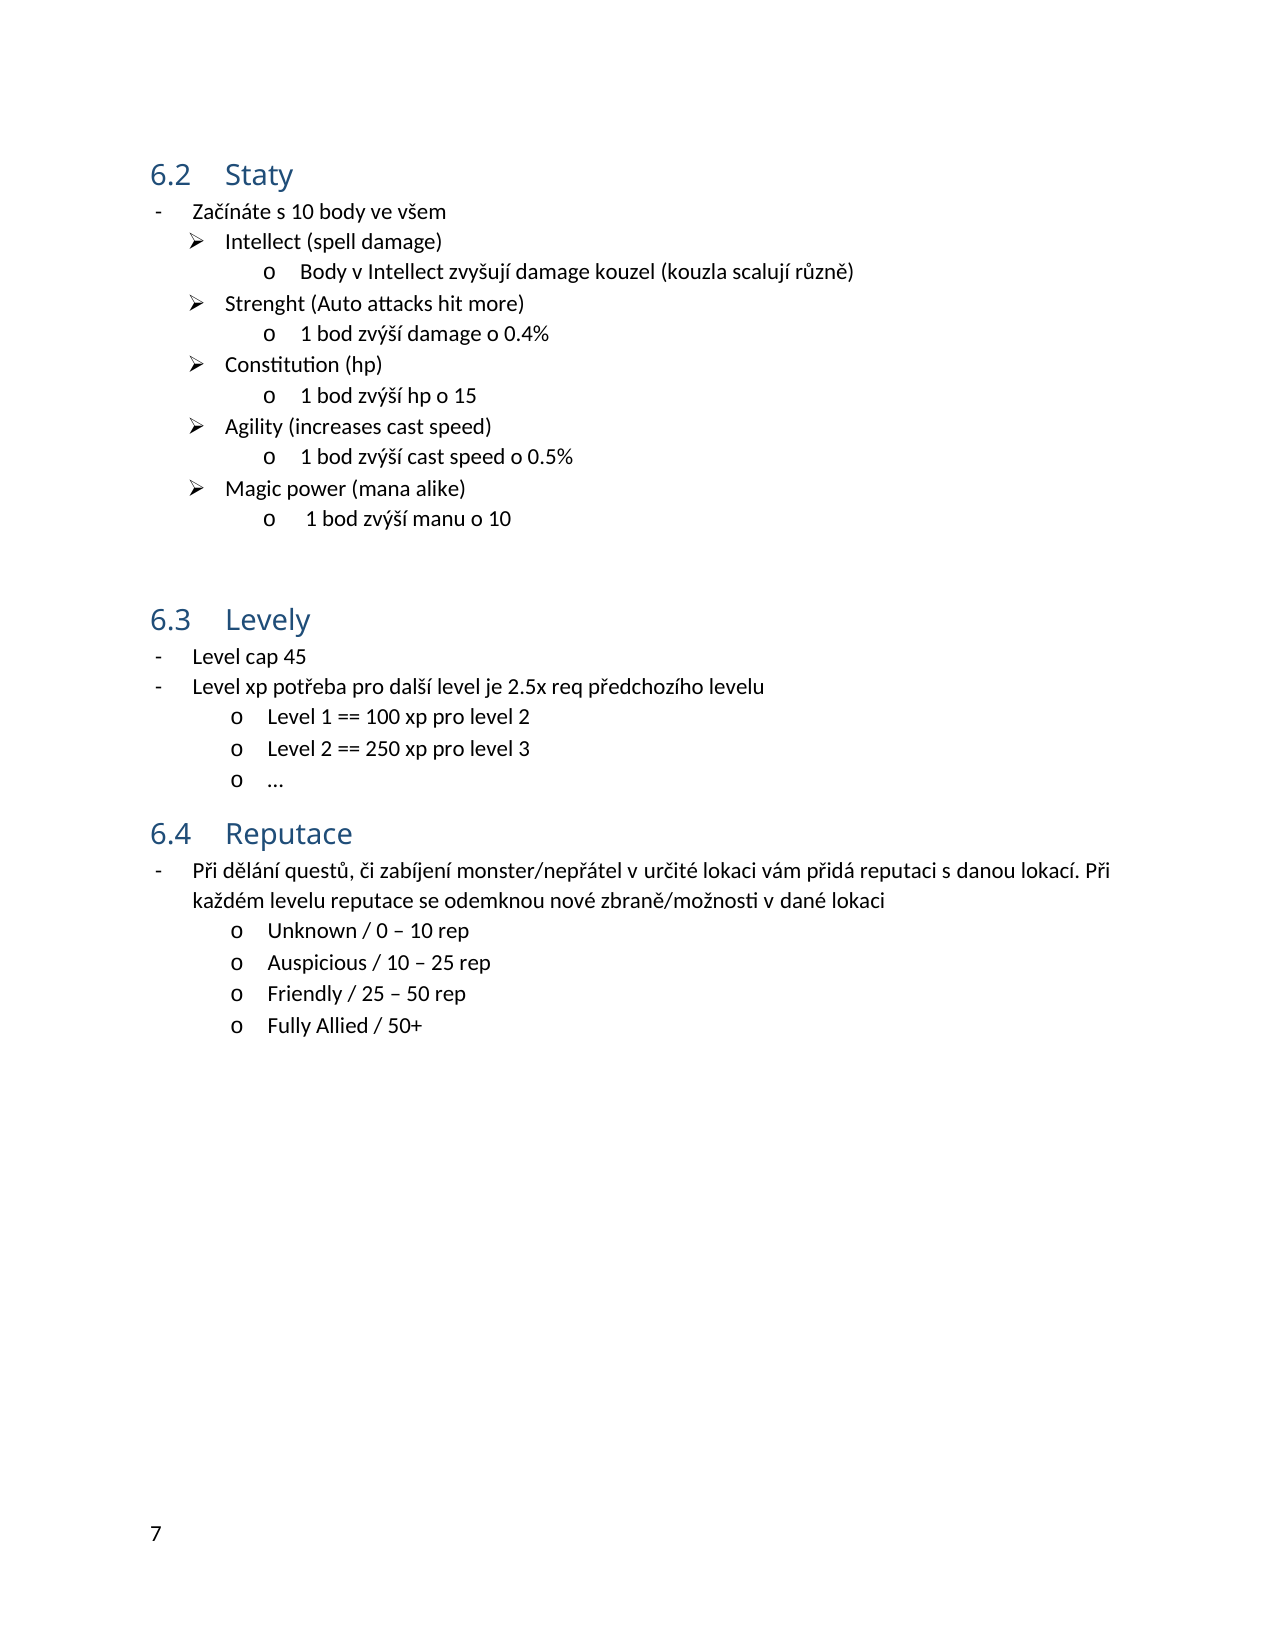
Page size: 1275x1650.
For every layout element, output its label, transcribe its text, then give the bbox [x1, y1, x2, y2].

list Body v Intellect zvyšují damage kouzel (kouzla scalují různě) [262, 257, 1125, 287]
list 1 bod zvýší manu o 10 [262, 504, 1125, 533]
list Level 2 == 250 xp pro level 3 [230, 734, 1125, 763]
list Unknown / 0 – 10 rep [230, 917, 1125, 946]
list Agility (increases cast speed) [187, 412, 1125, 440]
list Strenght (Auto attacks hit more) [187, 289, 1125, 317]
list Začínáte s 10 body ve všem [155, 197, 1125, 225]
list Level cap 45 [155, 642, 1125, 670]
list Intellect (spell damage) [187, 227, 1125, 255]
list Magic power (mana alike) [187, 474, 1125, 502]
list Fully Allied / 50+ [230, 1011, 1125, 1040]
list 1 bod zvýší cast speed o 0.5% [262, 442, 1125, 472]
list … [230, 765, 1125, 794]
subtitle Levely [150, 599, 1125, 639]
subtitle Reputace [150, 813, 1125, 853]
list Při dělání questů, či zabíjení monster/nepřátel v určité lokaci vám přidá reputaci s danou lokací. Při každém levelu reputace se odemknou nové zbraně/možnosti v dané lokaci [155, 856, 1125, 914]
list Friendly / 25 – 50 rep [230, 979, 1125, 1009]
subtitle Staty [150, 154, 1125, 194]
list Auspicious / 10 – 25 rep [230, 948, 1125, 977]
list Level 1 == 100 xp pro level 2 [230, 702, 1125, 731]
list 1 bod zvýší damage o 0.4% [262, 319, 1125, 348]
list Constitution (hp) [187, 351, 1125, 378]
list Level xp potřeba pro další level je 2.5x req předchozího levelu [155, 672, 1125, 700]
list 1 bod zvýší hp o 15 [262, 381, 1125, 410]
